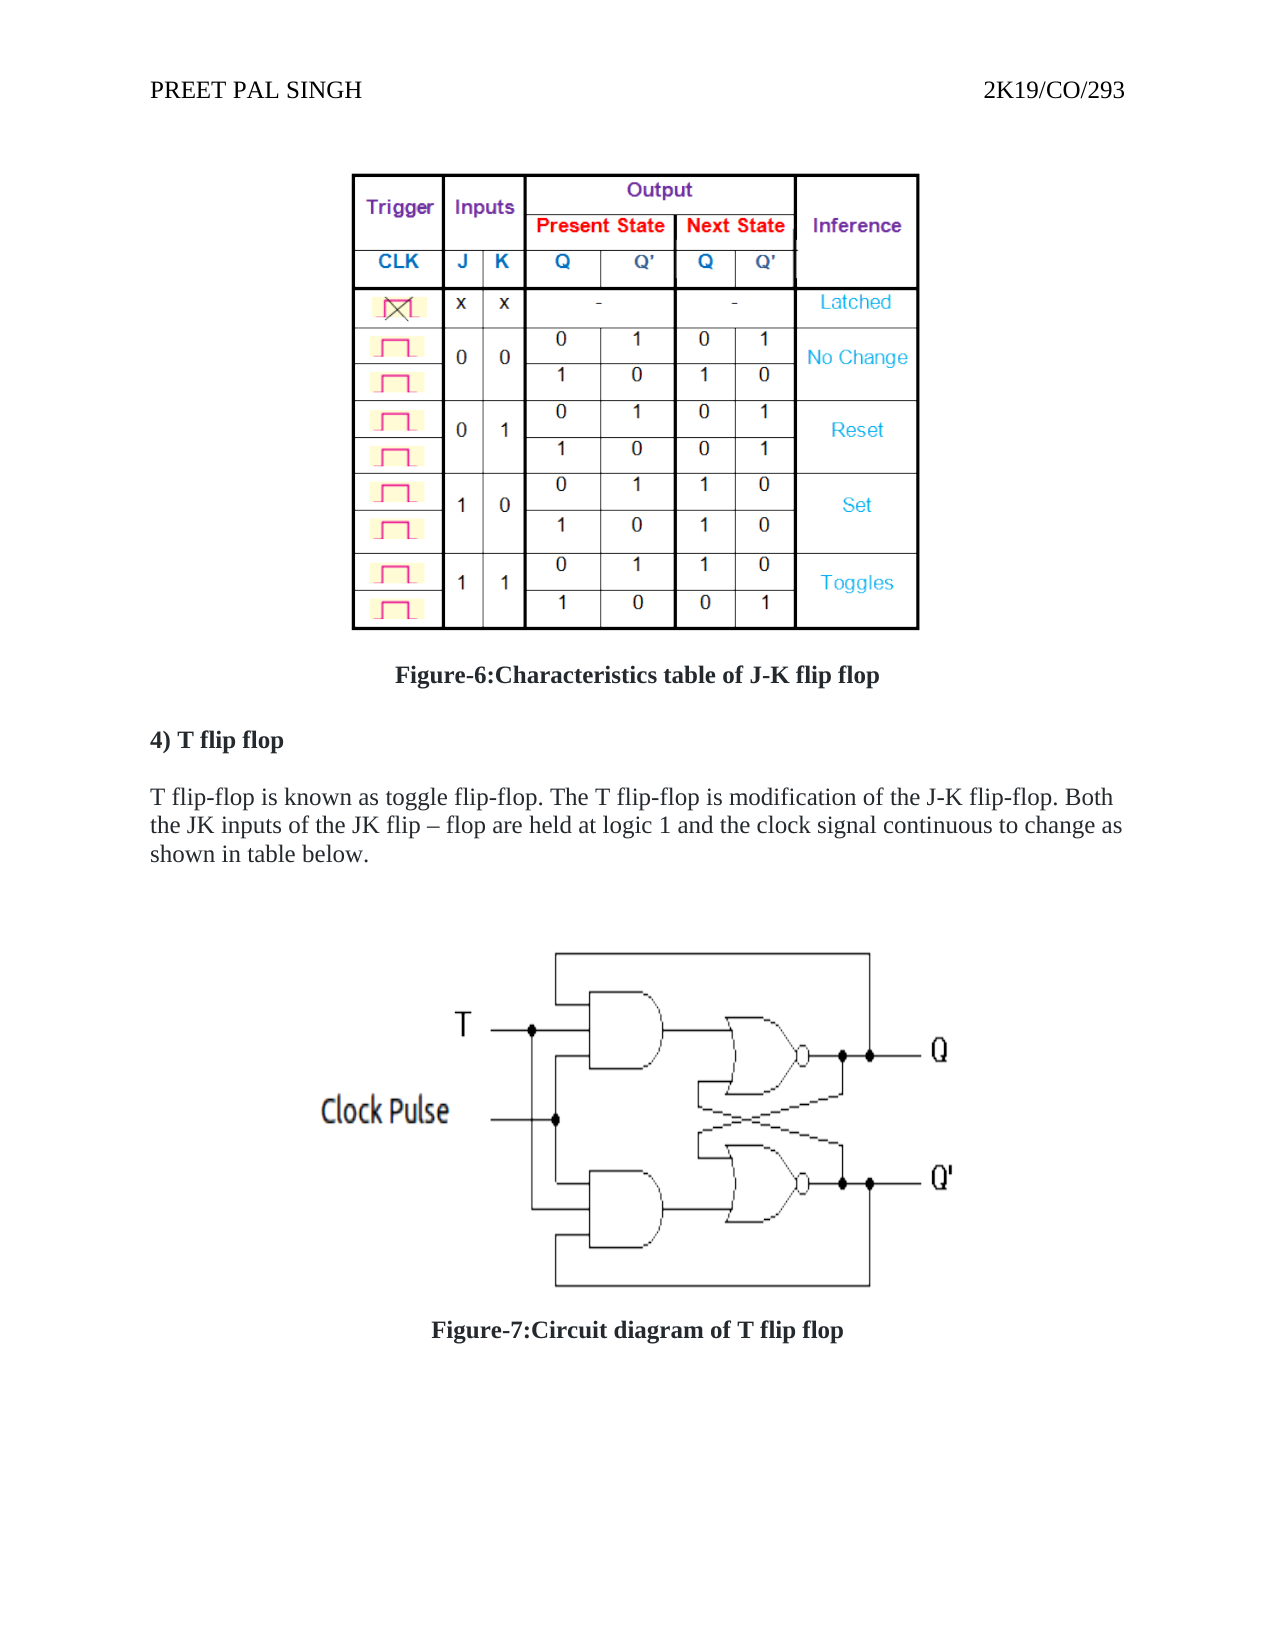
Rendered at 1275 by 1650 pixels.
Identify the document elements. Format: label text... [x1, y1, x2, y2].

subtitle 4) T flip flop [150, 725, 1125, 753]
picture [336, 160, 939, 660]
text T flip-flop is known as toggle flip-flop. The T flip-flop is modification of the J-K flip-flop. Both the JK inputs of the JK flip – flop are held at logic 1 and the clock signal continuous to change as shown in table below. [150, 782, 1125, 897]
picture [309, 920, 966, 1311]
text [150, 921, 1125, 1377]
